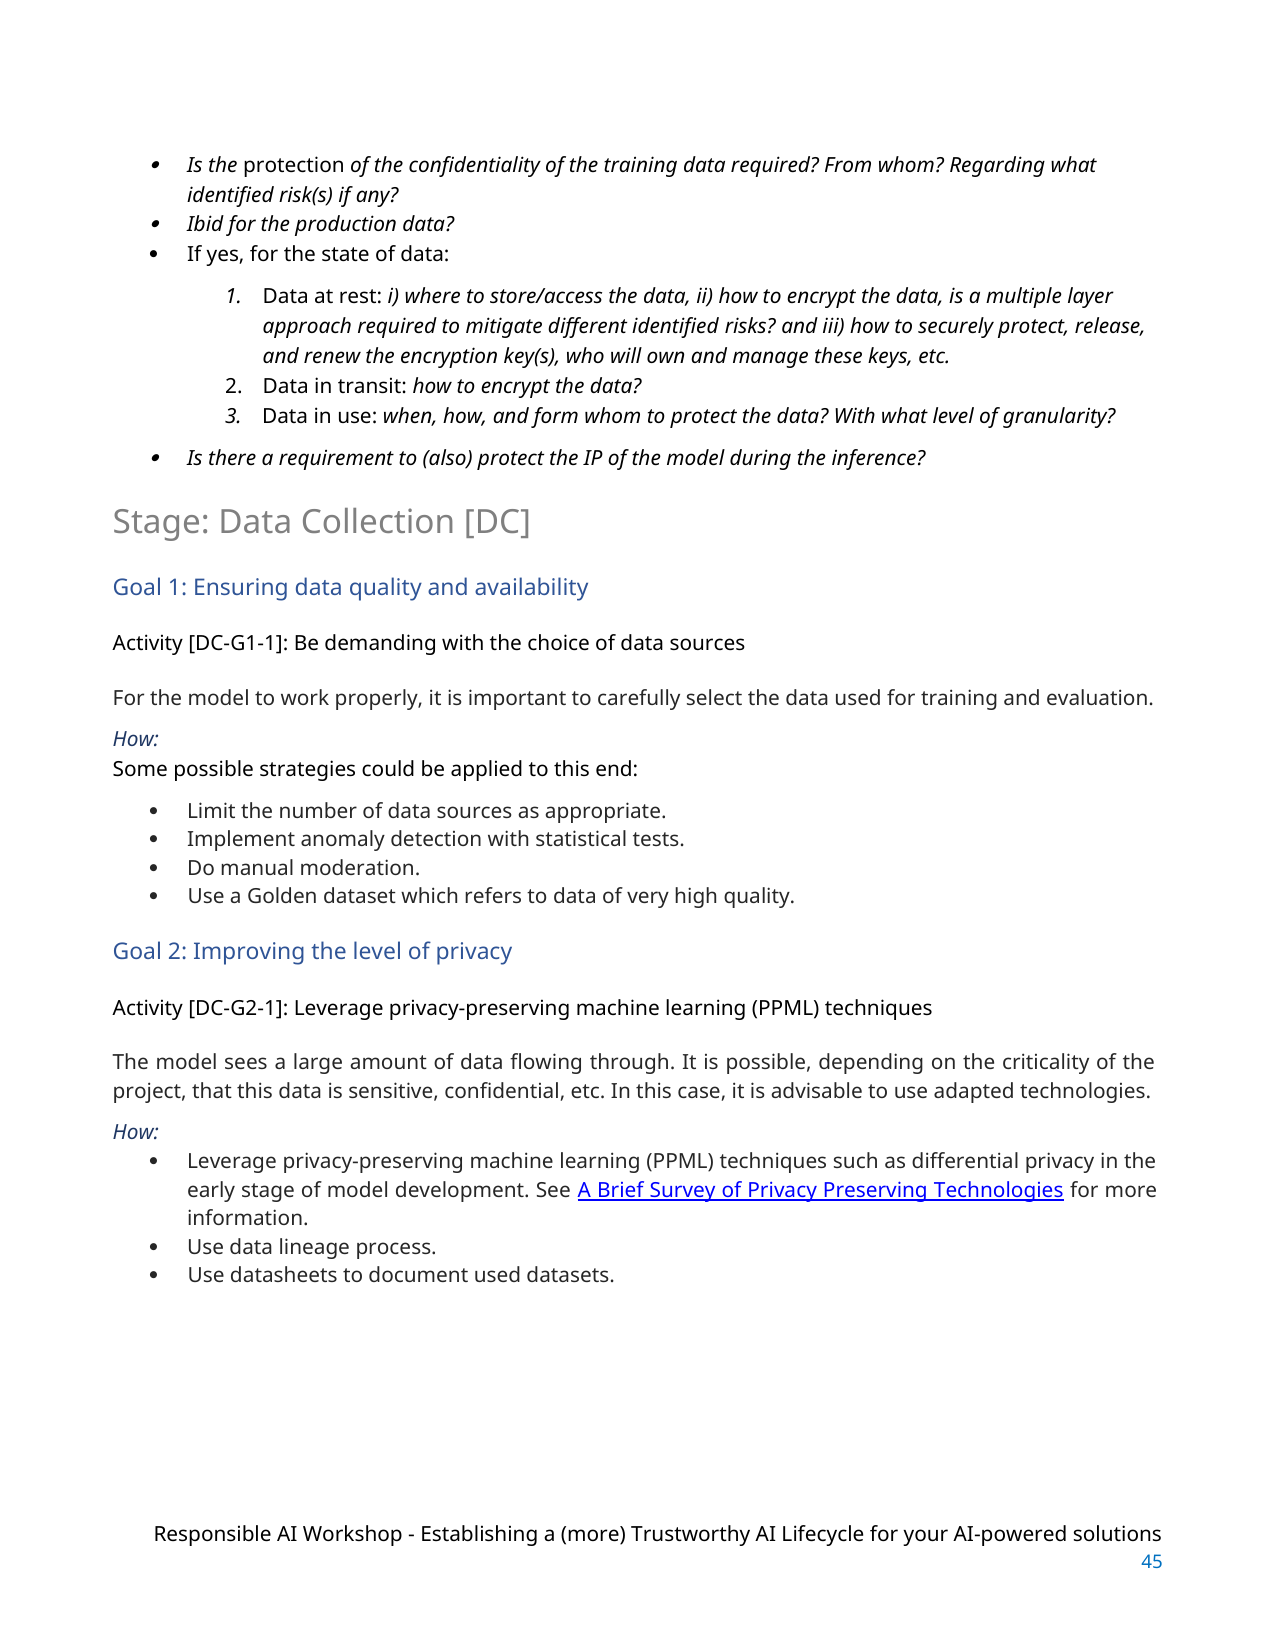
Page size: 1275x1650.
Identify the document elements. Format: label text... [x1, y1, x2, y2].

list Do manual moderation. [150, 853, 1157, 881]
list Use datasheets to document used datasets. [150, 1260, 1157, 1289]
list Use data lineage process. [150, 1232, 1157, 1260]
list Implement anomaly detection with statistical tests. [150, 824, 1157, 853]
list Use a Golden dataset which refers to data of very high quality. [150, 881, 1157, 910]
subtitle Goal 1: Ensuring data quality and availability [112, 571, 1162, 602]
subtitle Activity [DC-G2-1]: Leverage privacy-preserving machine learning (PPML) techniques [112, 993, 1162, 1021]
text For the model to work properly, it is important to carefully select the data used for training and evaluation. [112, 683, 1157, 712]
list If yes, for the state of data: [150, 239, 1162, 268]
subtitle Stage: Data Collection [DC] [112, 498, 1162, 543]
subtitle How: [112, 724, 1162, 752]
list Data at rest: i) where to store/access the data, ii) how to encrypt the data, is a multiple layer approach required to mitigate different identified risks? and iii) how to securely protect, release, and renew the encryption key(s), who will own and manage these keys, etc. [225, 282, 1162, 370]
list Data in transit: how to encrypt the data? [225, 371, 1162, 399]
list Is the protection of the confidentiality of the training data required? From whom? Regarding what identified risk(s) if any? [150, 150, 1162, 208]
subtitle Goal 2: Improving the level of privacy [112, 935, 1162, 966]
list Is there a requirement to (also) protect the IP of the model during the inference? [150, 443, 1162, 472]
text The model sees a large amount of data flowing through. It is possible, depending on the criticality of the project, that this data is sensitive, confidential, etc. In this case, it is advisable to use adapted technologies. [112, 1047, 1157, 1104]
list Data in use: when, how, and form whom to protect the data? With what level of granularity? [225, 401, 1162, 429]
list Limit the number of data sources as appropriate. [150, 796, 1157, 824]
list Leverage privacy-preserving machine learning (PPML) techniques such as differential privacy in the early stage of model development. See A Brief Survey of Privacy Preserving Technologies for more information. [150, 1147, 1157, 1232]
list Ibid for the production data? [150, 209, 1162, 238]
subtitle How: [112, 1117, 1162, 1145]
subtitle Activity [DC-G1-1]: Be demanding with the choice of data sources [112, 628, 1162, 657]
text Some possible strategies could be applied to this end: [112, 754, 1162, 782]
